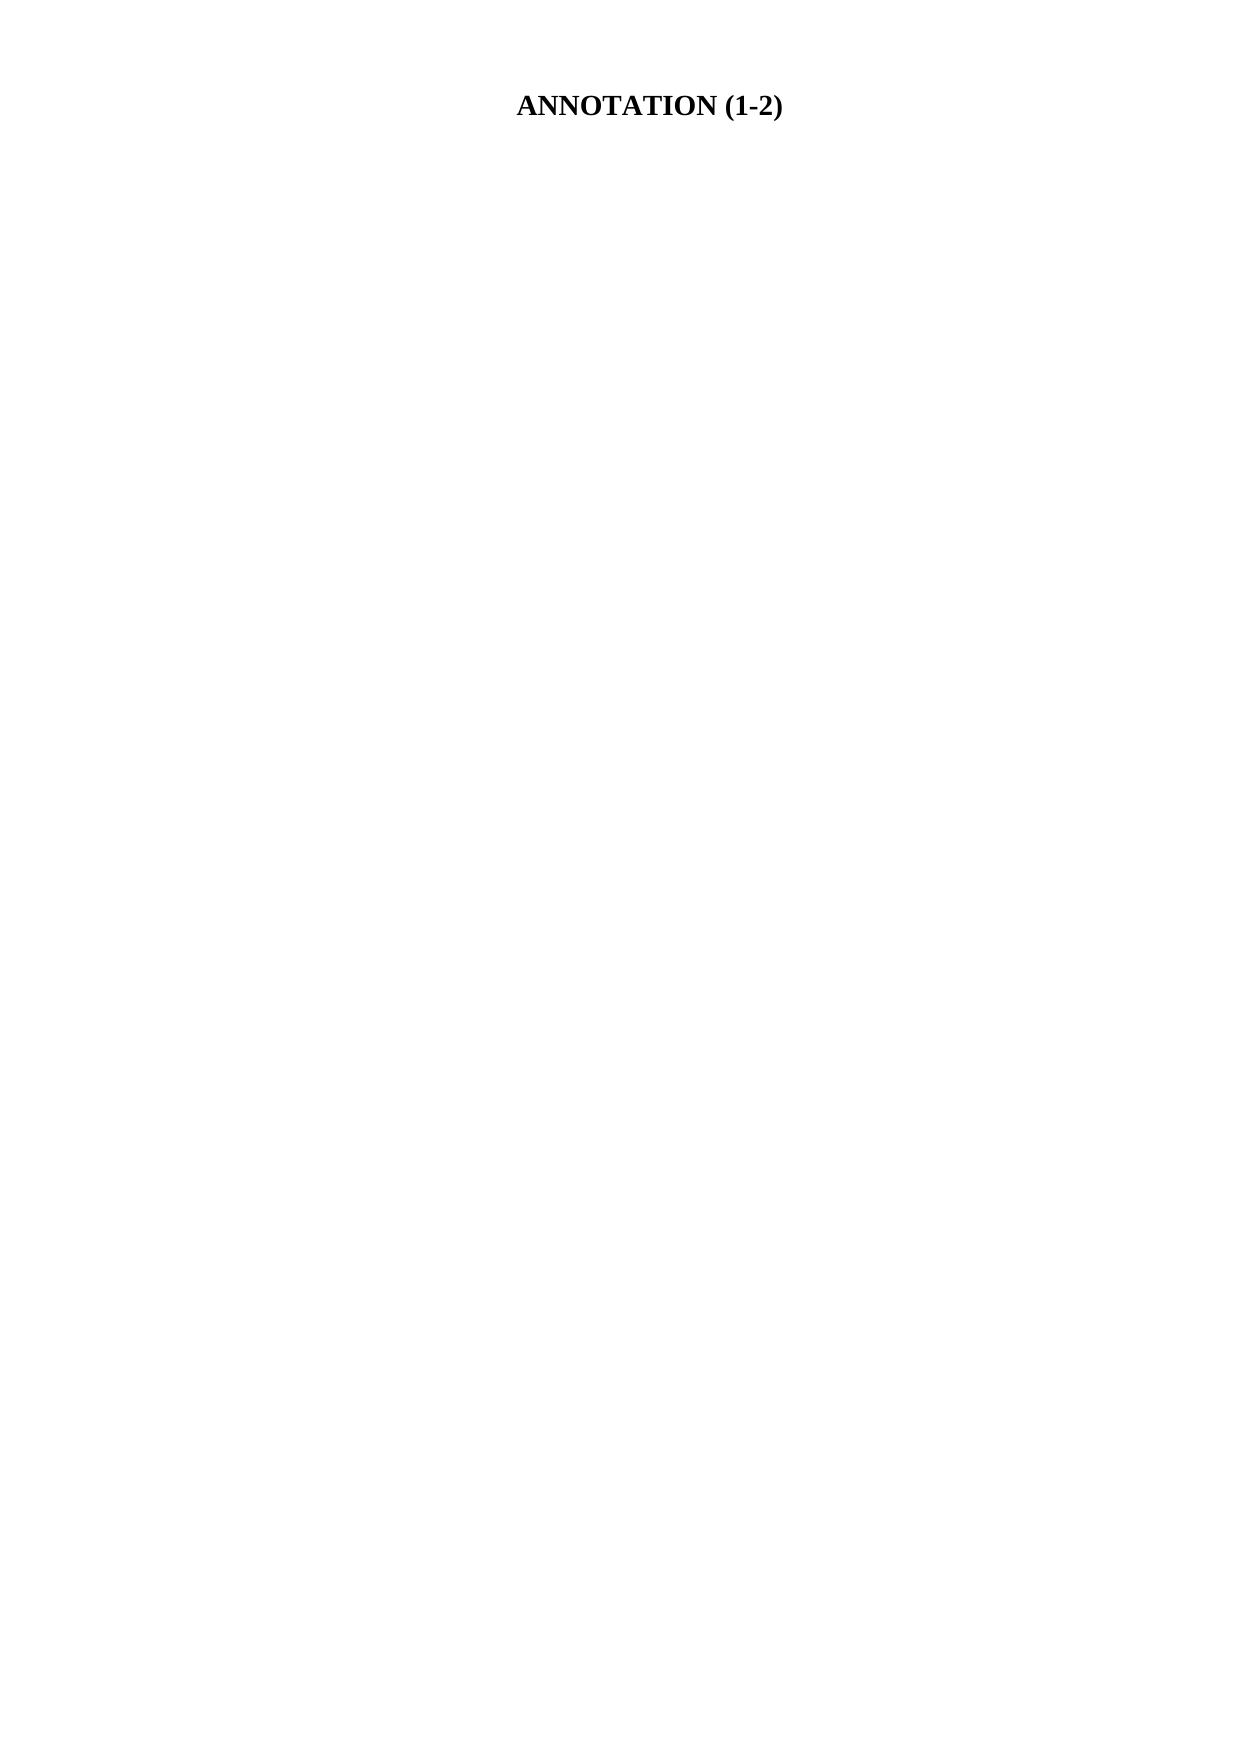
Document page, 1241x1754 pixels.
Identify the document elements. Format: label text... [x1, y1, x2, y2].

text ANNOTATION (1-2) [148, 88, 1152, 122]
